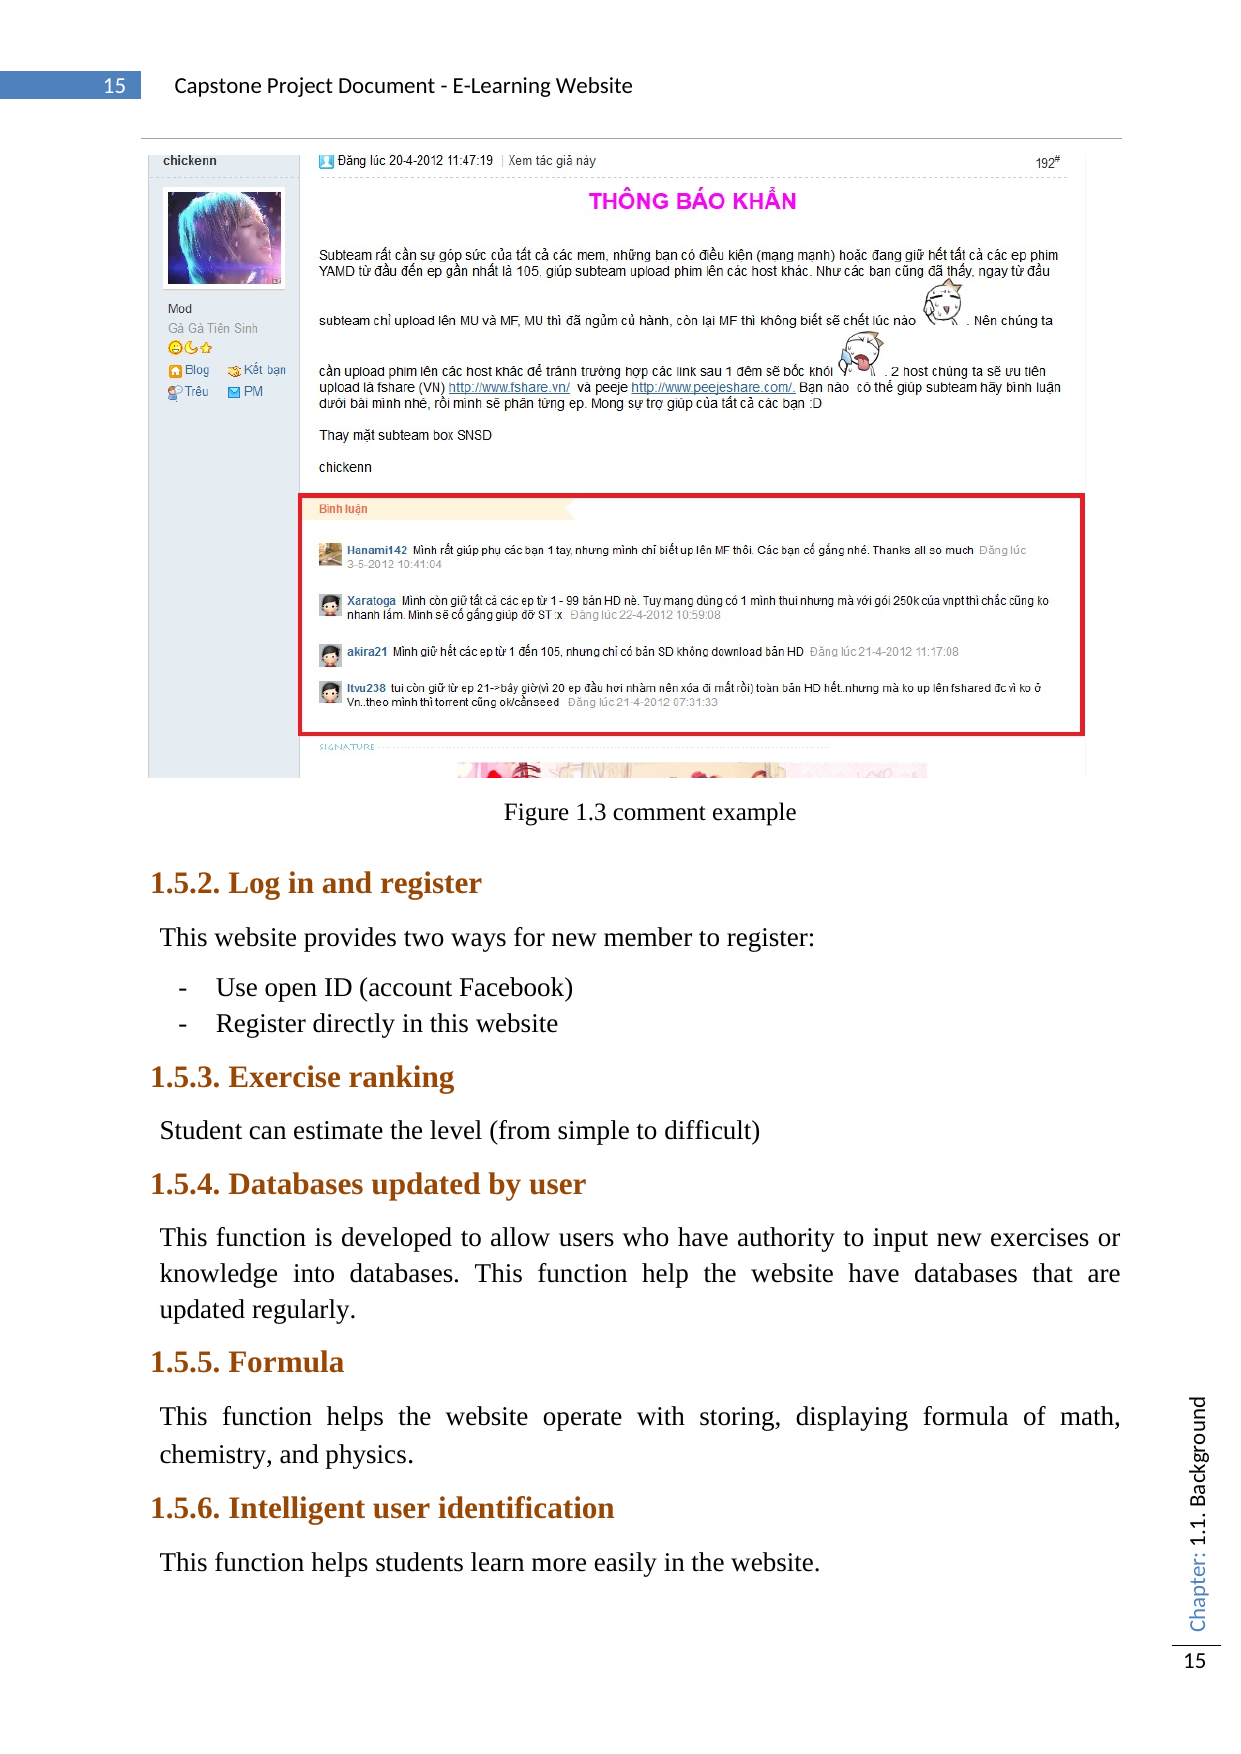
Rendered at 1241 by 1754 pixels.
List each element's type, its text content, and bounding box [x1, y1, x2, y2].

list Register directly in this website [178, 1007, 1122, 1038]
text This function helps the website operate with storing, displaying formula of math, chemistry, and physics. [159, 1400, 1122, 1469]
list Use open ID (account Facebook) [178, 972, 1122, 1003]
text 1.5.3. Exercise ranking [150, 1058, 1122, 1094]
text 1.5.2. Log in and register [150, 864, 1122, 901]
text 1.5.6. Intelligent user identification [150, 1489, 1122, 1525]
text This function helps students learn more easily in the website. [159, 1546, 1122, 1577]
text This function is developed to allow users who have authority to input new exercises or knowledge into databases. This function help the website have databases that are updated regularly. [159, 1221, 1122, 1324]
text This website provides two ways for new member to register: [159, 921, 1122, 952]
text 1.5.5. Formula [150, 1343, 1122, 1379]
picture [147, 155, 1086, 778]
text Student can estimate the level (from simple to difficult) [159, 1114, 1122, 1145]
text Figure 1.3 comment example [178, 797, 1122, 826]
text 1.5.4. Databases updated by user [150, 1165, 1122, 1201]
